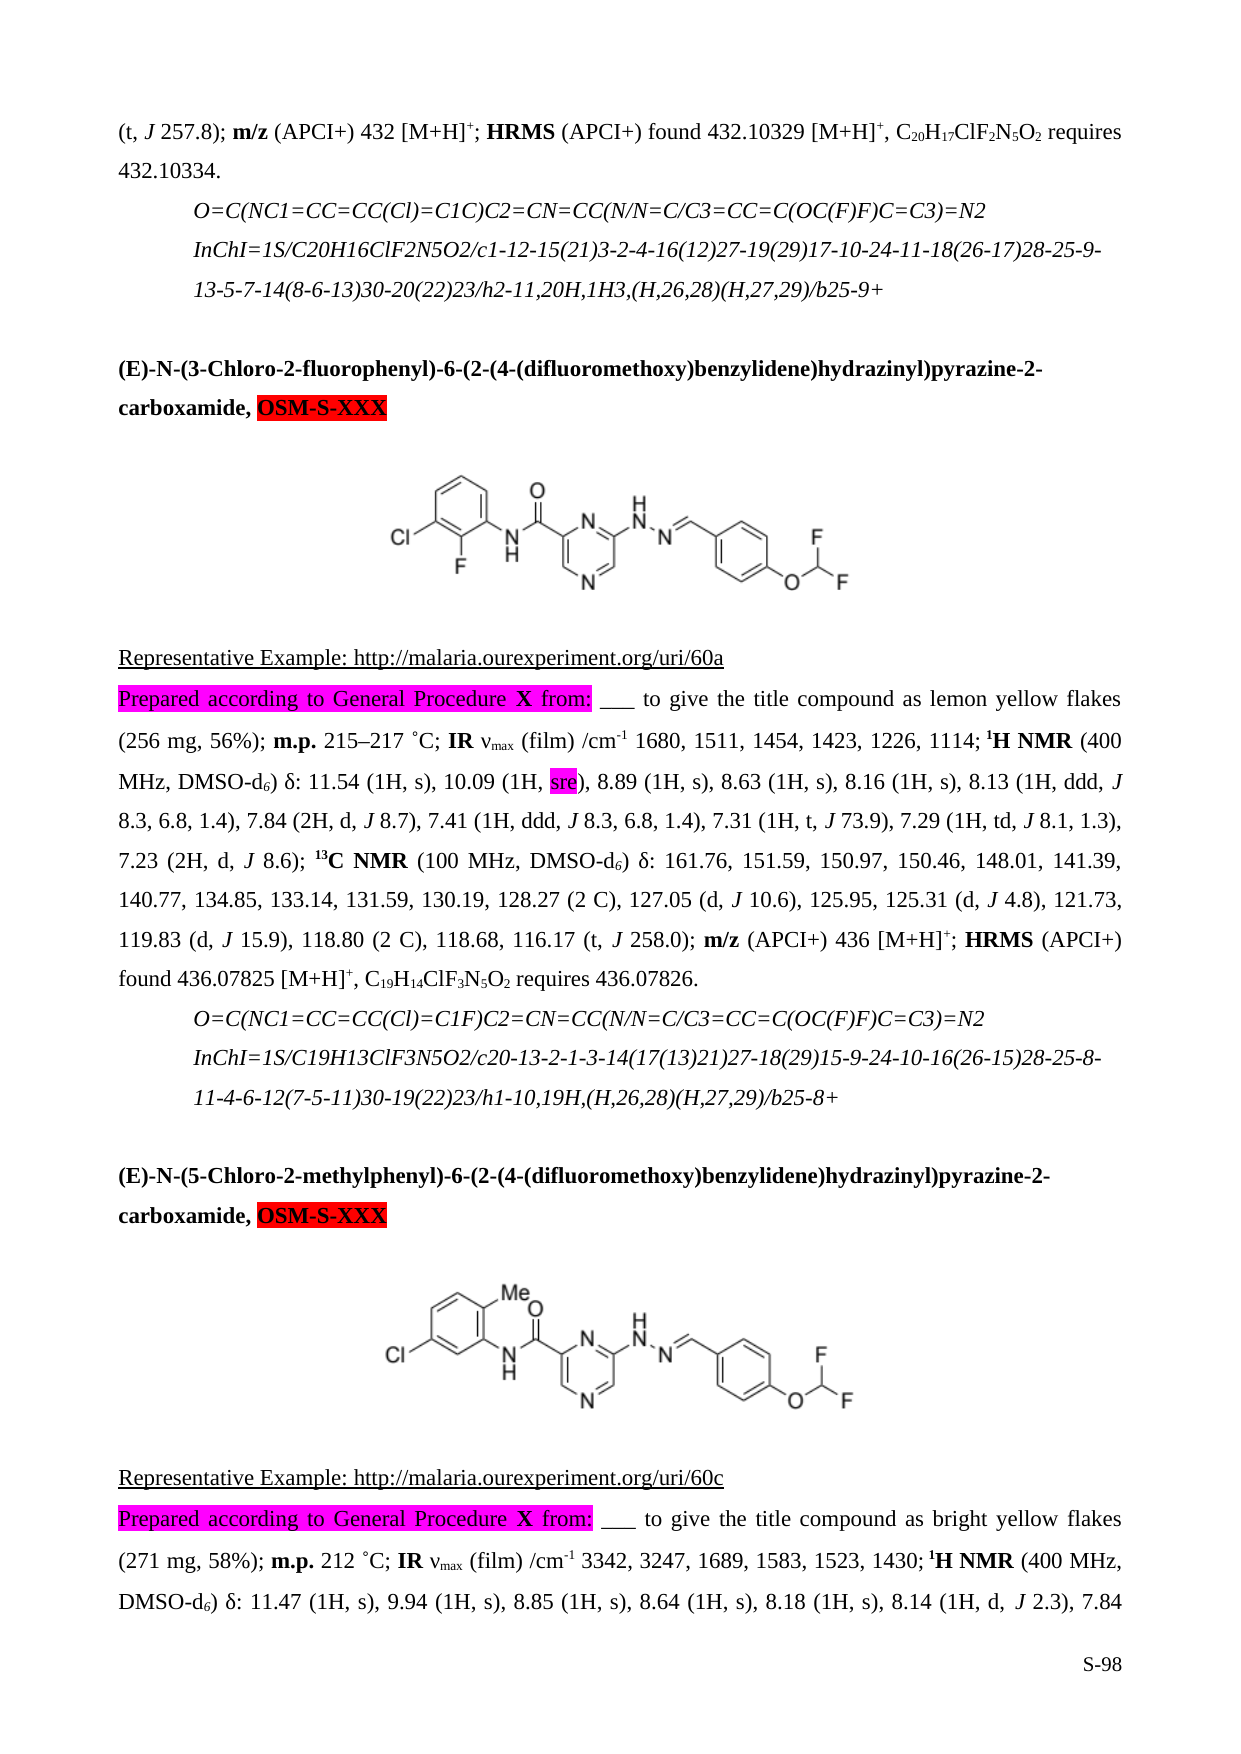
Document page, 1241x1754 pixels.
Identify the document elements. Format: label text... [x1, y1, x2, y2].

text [118, 1505, 1122, 1614]
text O=C(NC1=CC=CC(Cl)=C1F)C2=CN=CC(N/N=C/C3=CC=C(OC(F)F)C=C3)=N2 [193, 1005, 1122, 1031]
text Representative Example: http://malaria.ourexperiment.org/uri/60a [118, 644, 1122, 671]
text InChI=1S/C19H13ClF3N5O2/c20-13-2-1-3-14(17(13)21)27-18(29)15-9-24-10-16(26-15)28-25-8-11-4-6-12(7-5-11)30-19(22)23/h1-10,19H,(H,26,28)(H,27,29)/b25-8+ [193, 1044, 1122, 1110]
text (E)-N-(3-Chloro-2-fluorophenyl)-6-(2-(4-(difluoromethoxy)benzylidene)hydrazinyl)pyrazine-2-carboxamide, OSM-S-XXX [118, 355, 1122, 421]
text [118, 118, 1122, 184]
text O=C(NC1=CC=CC(Cl)=C1C)C2=CN=CC(N/N=C/C3=CC=C(OC(F)F)C=C3)=N2 [193, 197, 1122, 223]
text Representative Example: http://malaria.ourexperiment.org/uri/60c [118, 1464, 1122, 1491]
text Prepared according to General Procedure X from: ___ to give the title compound as lemon yellow flakes (256 mg, 56%); m.p. 215–217 ˚C; IR νmax (film) /cm-1 1680, 1511, 1454, 1423, 1226, 1114; 1H NMR (400 MHz, DMSO-d6) δ: 11.54 (1H, s), 10.09 (1H, sre), 8.89 (1H, s), 8.63 (1H, s), 8.16 (1H, s), 8.13 (1H, ddd, J 8.3, 6.8, 1.4), 7.84 (2H, d, J 8.7), 7.41 (1H, ddd, J 8.3, 6.8, 1.4), 7.31 (1H, t, J 73.9), 7.29 (1H, td, J 8.1, 1.3), 7.23 (2H, d, J 8.6); 13C NMR (100 MHz, DMSO-d6) δ: 161.76, 151.59, 150.97, 150.46, 148.01, 141.39, 140.77, 134.85, 133.14, 131.59, 130.19, 128.27 (2 C), 127.05 (d, J 10.6), 125.95, 125.31 (d, J 4.8), 121.73, 119.83 (d, J 15.9), 118.80 (2 C), 118.68, 116.17 (t, J 258.0); m/z (APCI+) 436 [M+H]+; HRMS (APCI+) found 436.07825 [M+H]+, C19H14ClF3N5O2 requires 436.07826. [118, 685, 1122, 992]
text InChI=1S/C20H16ClF2N5O2/c1-12-15(21)3-2-4-16(12)27-19(29)17-10-24-11-18(26-17)28-25-9-13-5-7-14(8-6-13)30-20(22)23/h2-11,20H,1H3,(H,26,28)(H,27,29)/b25-9+ [193, 237, 1122, 302]
text (E)-N-(5-Chloro-2-methylphenyl)-6-(2-(4-(difluoromethoxy)benzylidene)hydrazinyl)pyrazine-2-carboxamide, OSM-S-XXX [118, 1163, 1122, 1228]
